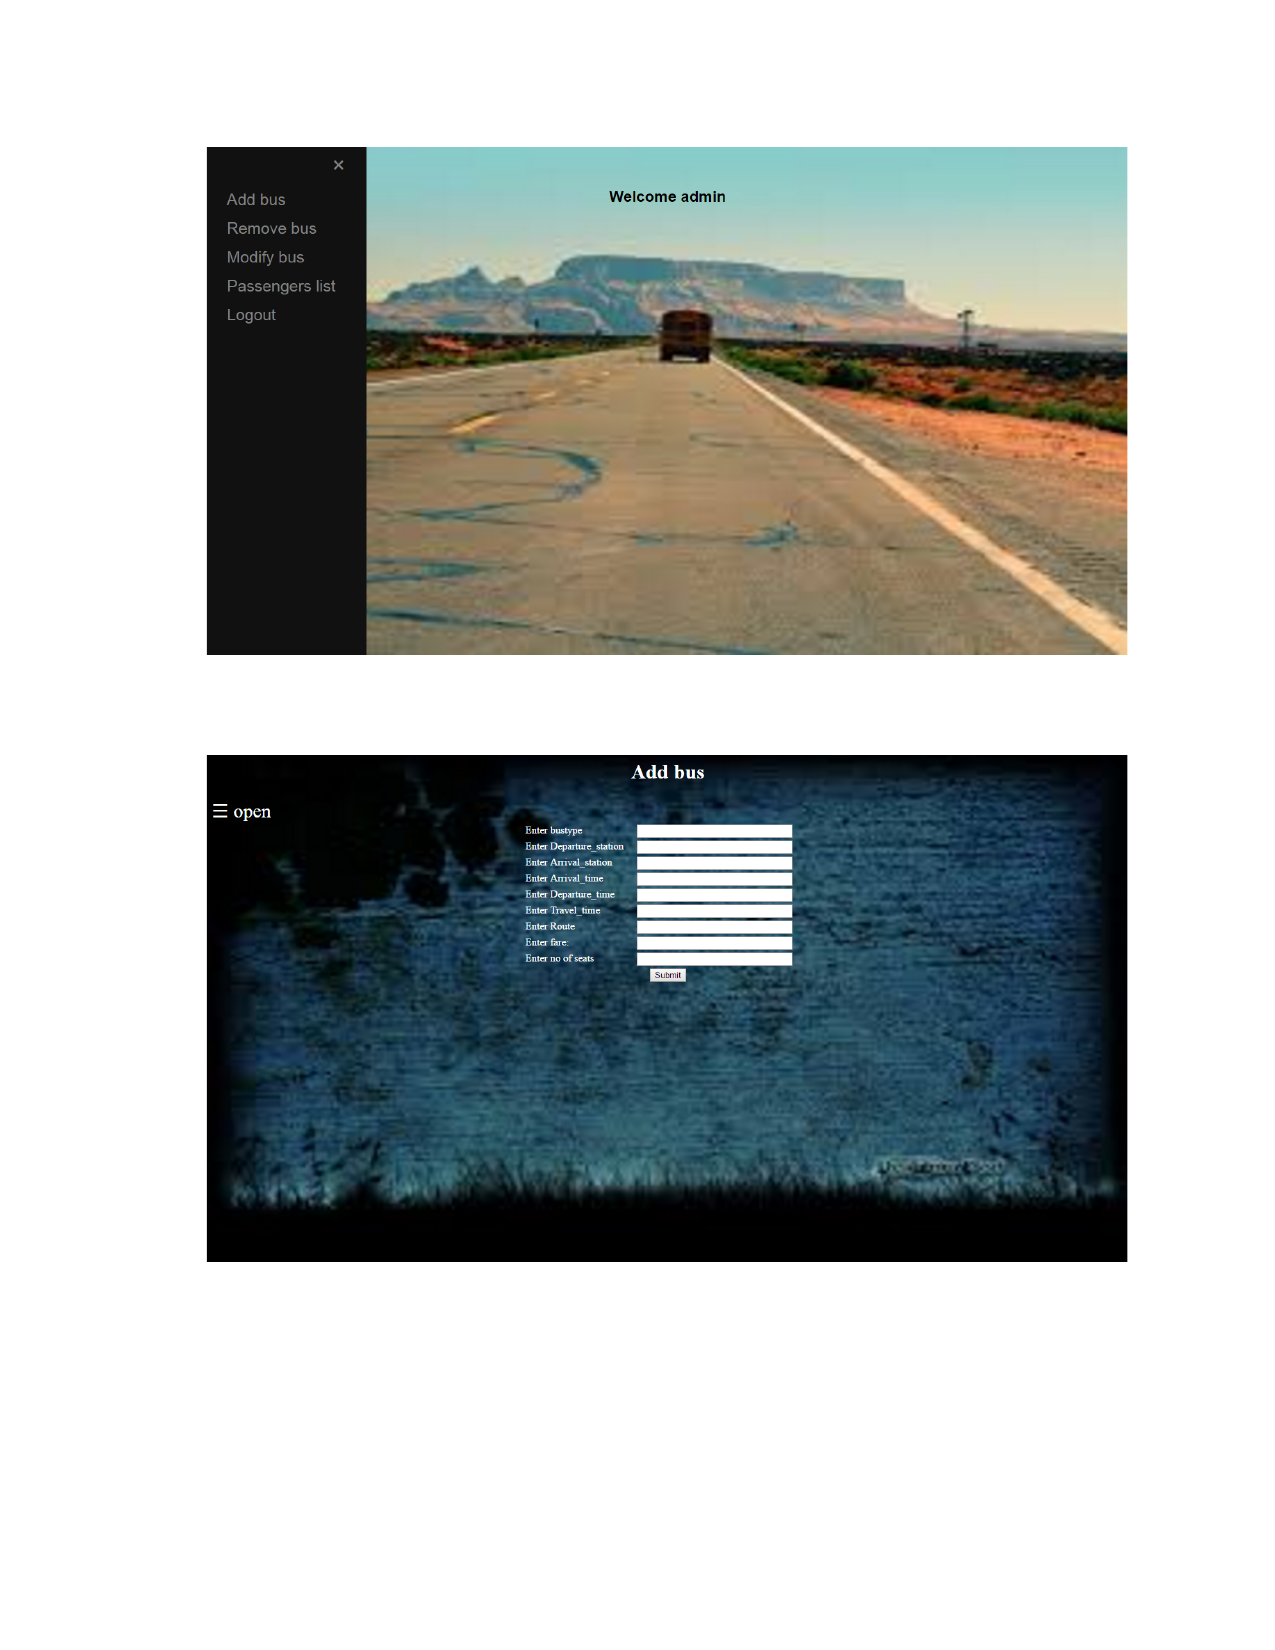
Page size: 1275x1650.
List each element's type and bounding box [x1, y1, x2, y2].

picture [206, 147, 1128, 655]
picture [206, 755, 1128, 1262]
